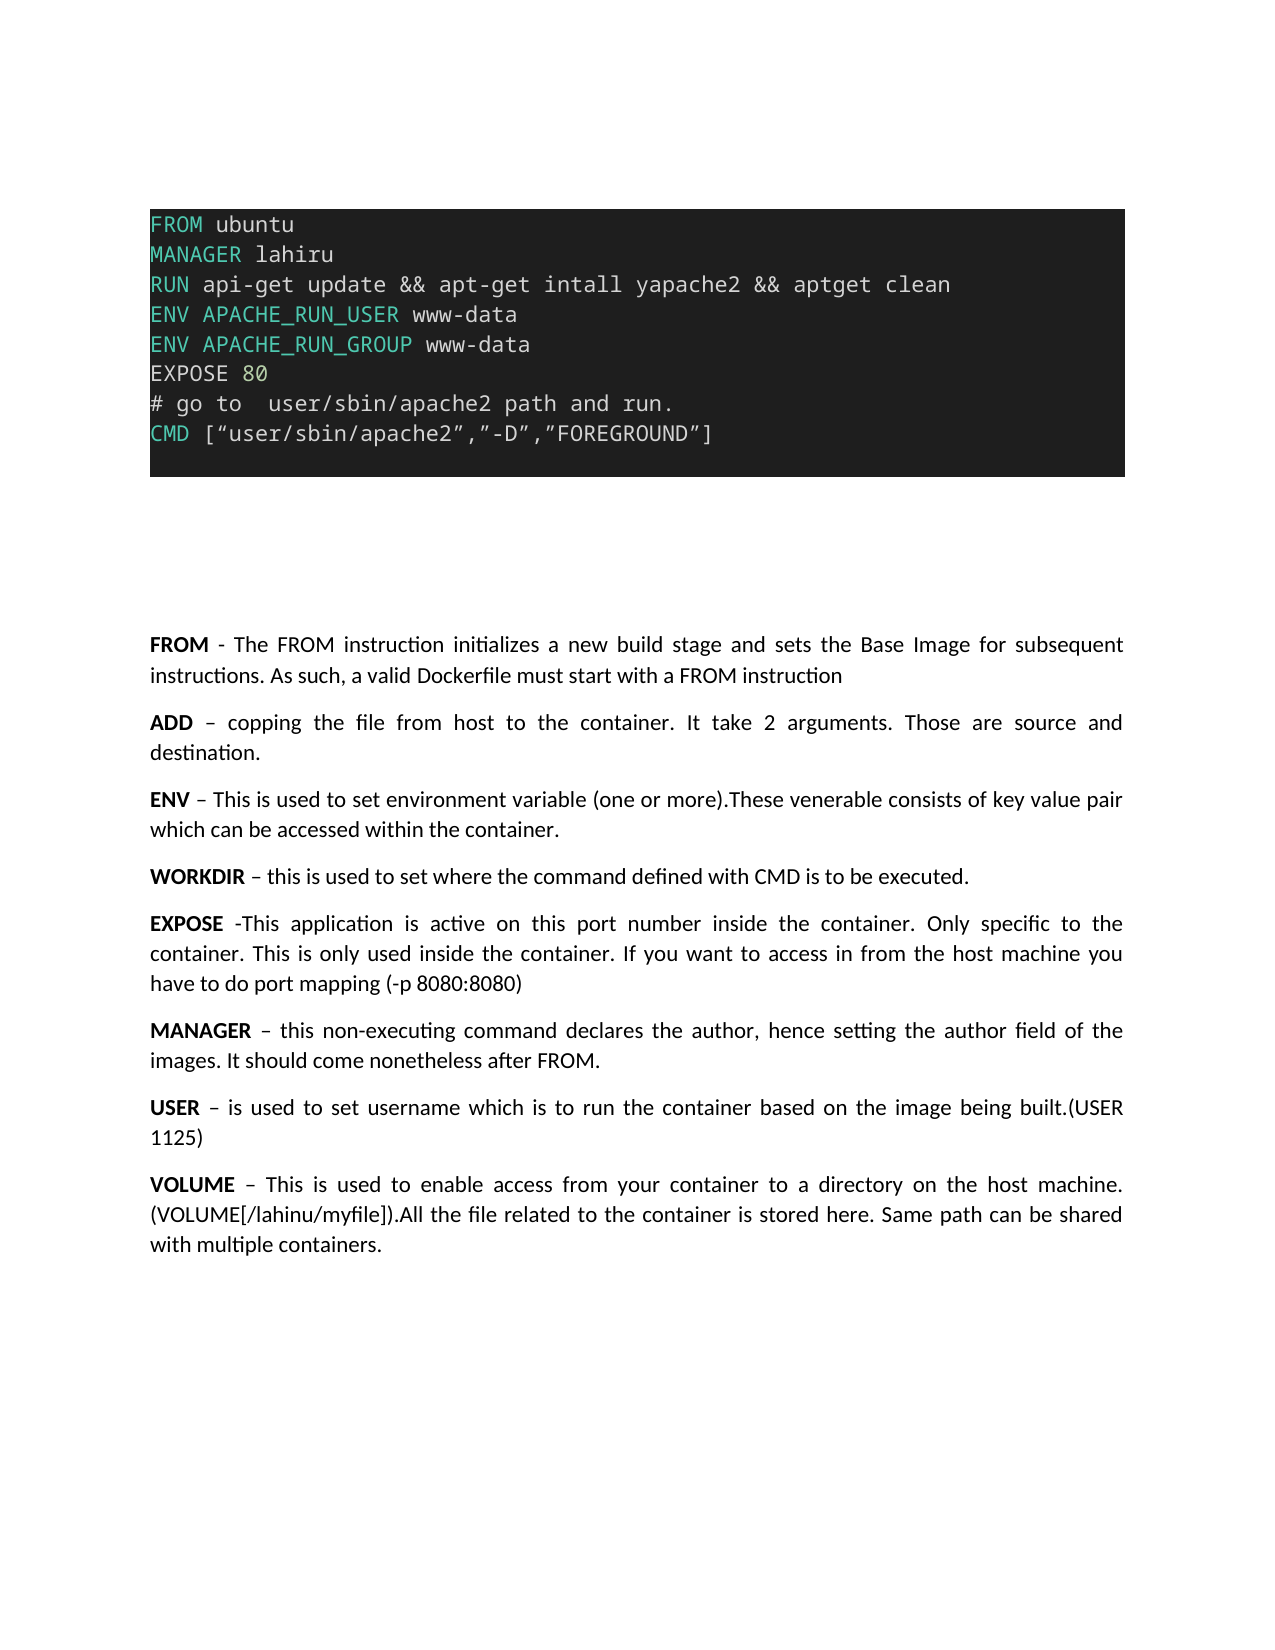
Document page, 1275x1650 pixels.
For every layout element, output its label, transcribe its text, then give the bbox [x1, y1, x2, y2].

text # go to user/sbin/apache2 path and run. [150, 388, 1125, 418]
text CMD [“user/sbin/apache2”,”-D”,”FOREGROUND”] [150, 418, 1125, 448]
text USER – is used to set username which is to run the container based on the image being built.(USER 1125) [150, 1093, 1125, 1151]
text FROM - The FROM instruction initializes a new build stage and sets the Base Image for subsequent instructions. As such, a valid Dockerfile must start with a FROM instruction [150, 631, 1125, 689]
text FROM ubuntu [150, 209, 1125, 239]
text EXPOSE -This application is active on this port number inside the container. Only specific to the container. This is only used inside the container. If you want to access in from the host machine you have to do port mapping (-p 8080:8080) [150, 909, 1125, 997]
text WORKDIR – this is used to set where the command defined with CMD is to be executed. [150, 862, 1125, 890]
text MANAGER – this non-executing command declares the author, hence setting the author field of the images. It should come nonetheless after FROM. [150, 1016, 1125, 1074]
text ENV – This is used to set environment variable (one or more).These venerable consists of key value pair which can be accessed within the container. [150, 785, 1125, 843]
text MANAGER lahiru [150, 239, 1125, 269]
text ENV APACHE_RUN_USER www-data [150, 299, 1125, 328]
text VOLUME – This is used to enable access from your container to a directory on the host machine.(VOLUME[/lahinu/myfile]).All the file related to the container is stored here. Same path can be shared with multiple containers. [150, 1170, 1125, 1259]
text ADD – copping the file from host to the container. It take 2 arguments. Those are source and destination. [150, 708, 1125, 766]
text ENV APACHE_RUN_GROUP www-data [150, 328, 1125, 358]
text EXPOSE 80 [150, 358, 1125, 388]
text RUN api-get update && apt-get intall yapache2 && aptget clean [150, 269, 1125, 299]
